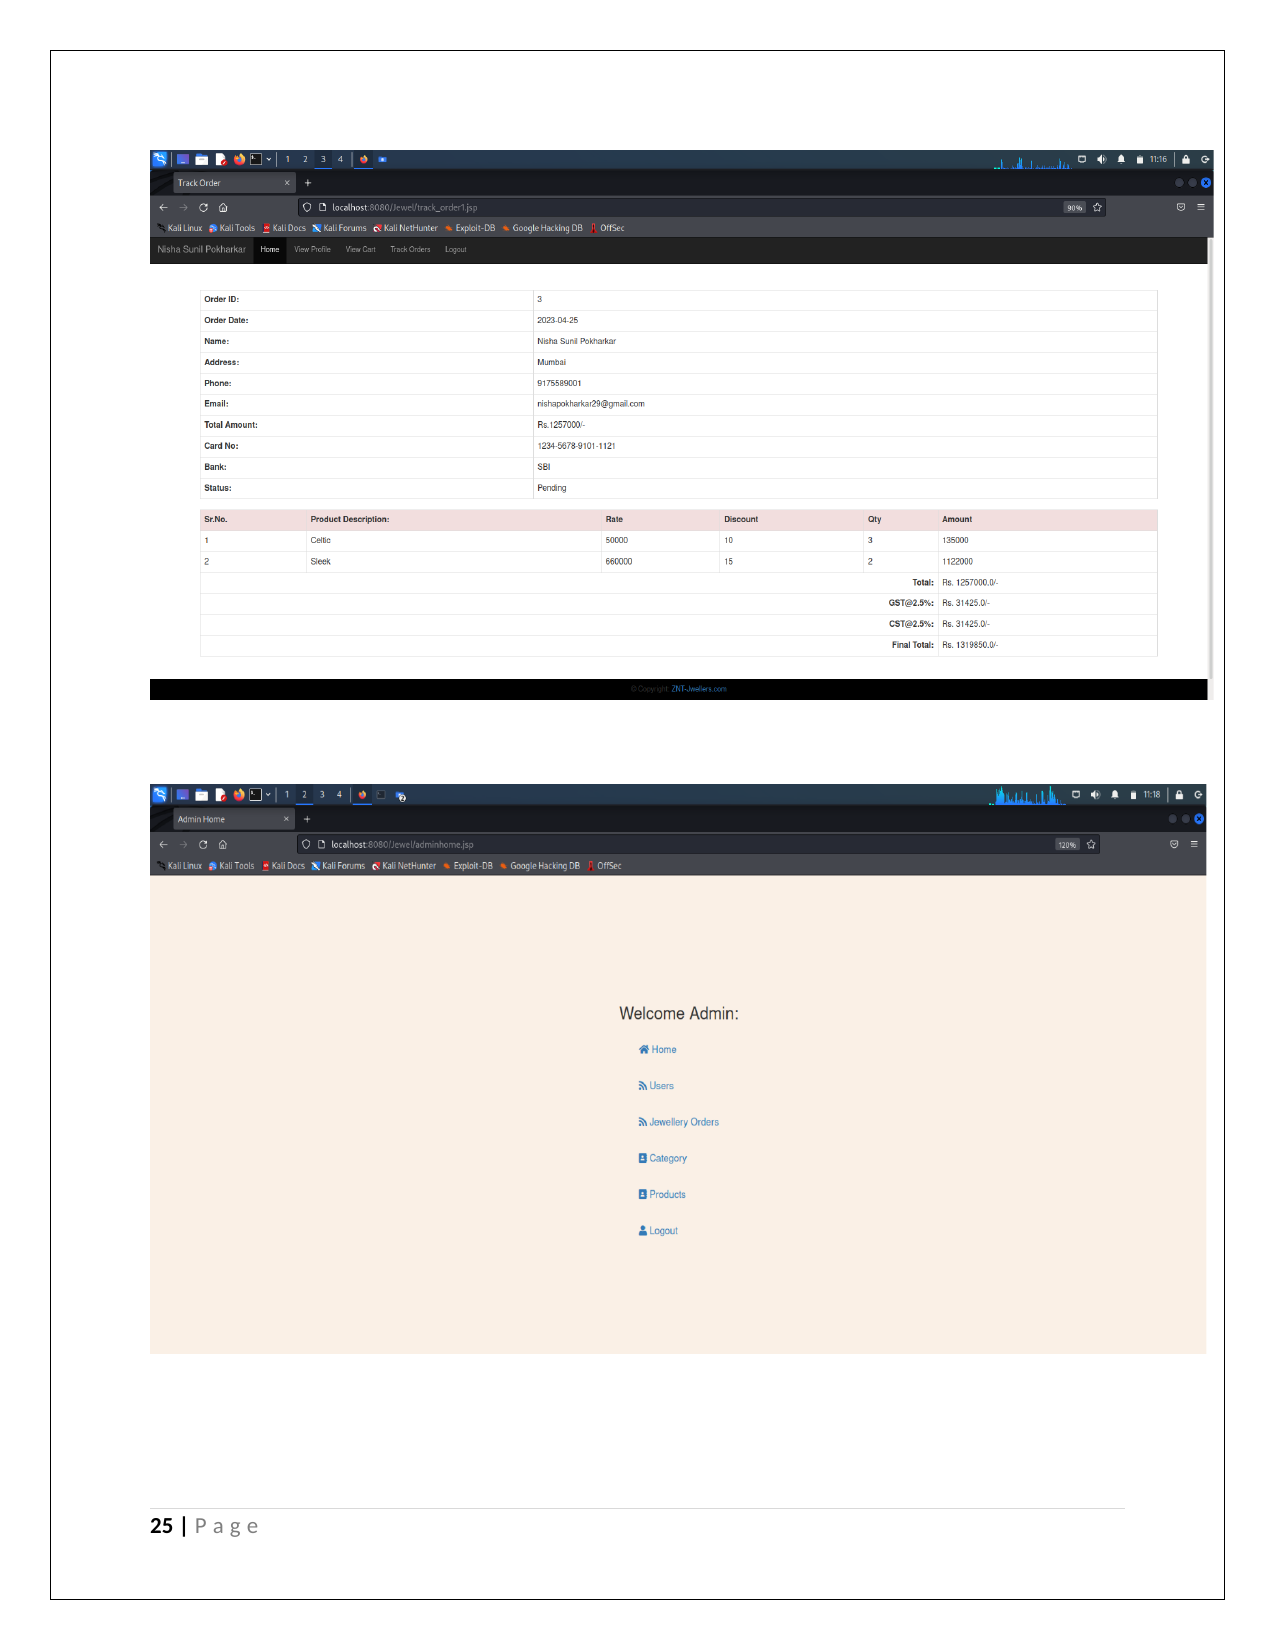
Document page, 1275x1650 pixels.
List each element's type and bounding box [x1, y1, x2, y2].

picture [150, 784, 1207, 1354]
picture [150, 150, 1214, 700]
